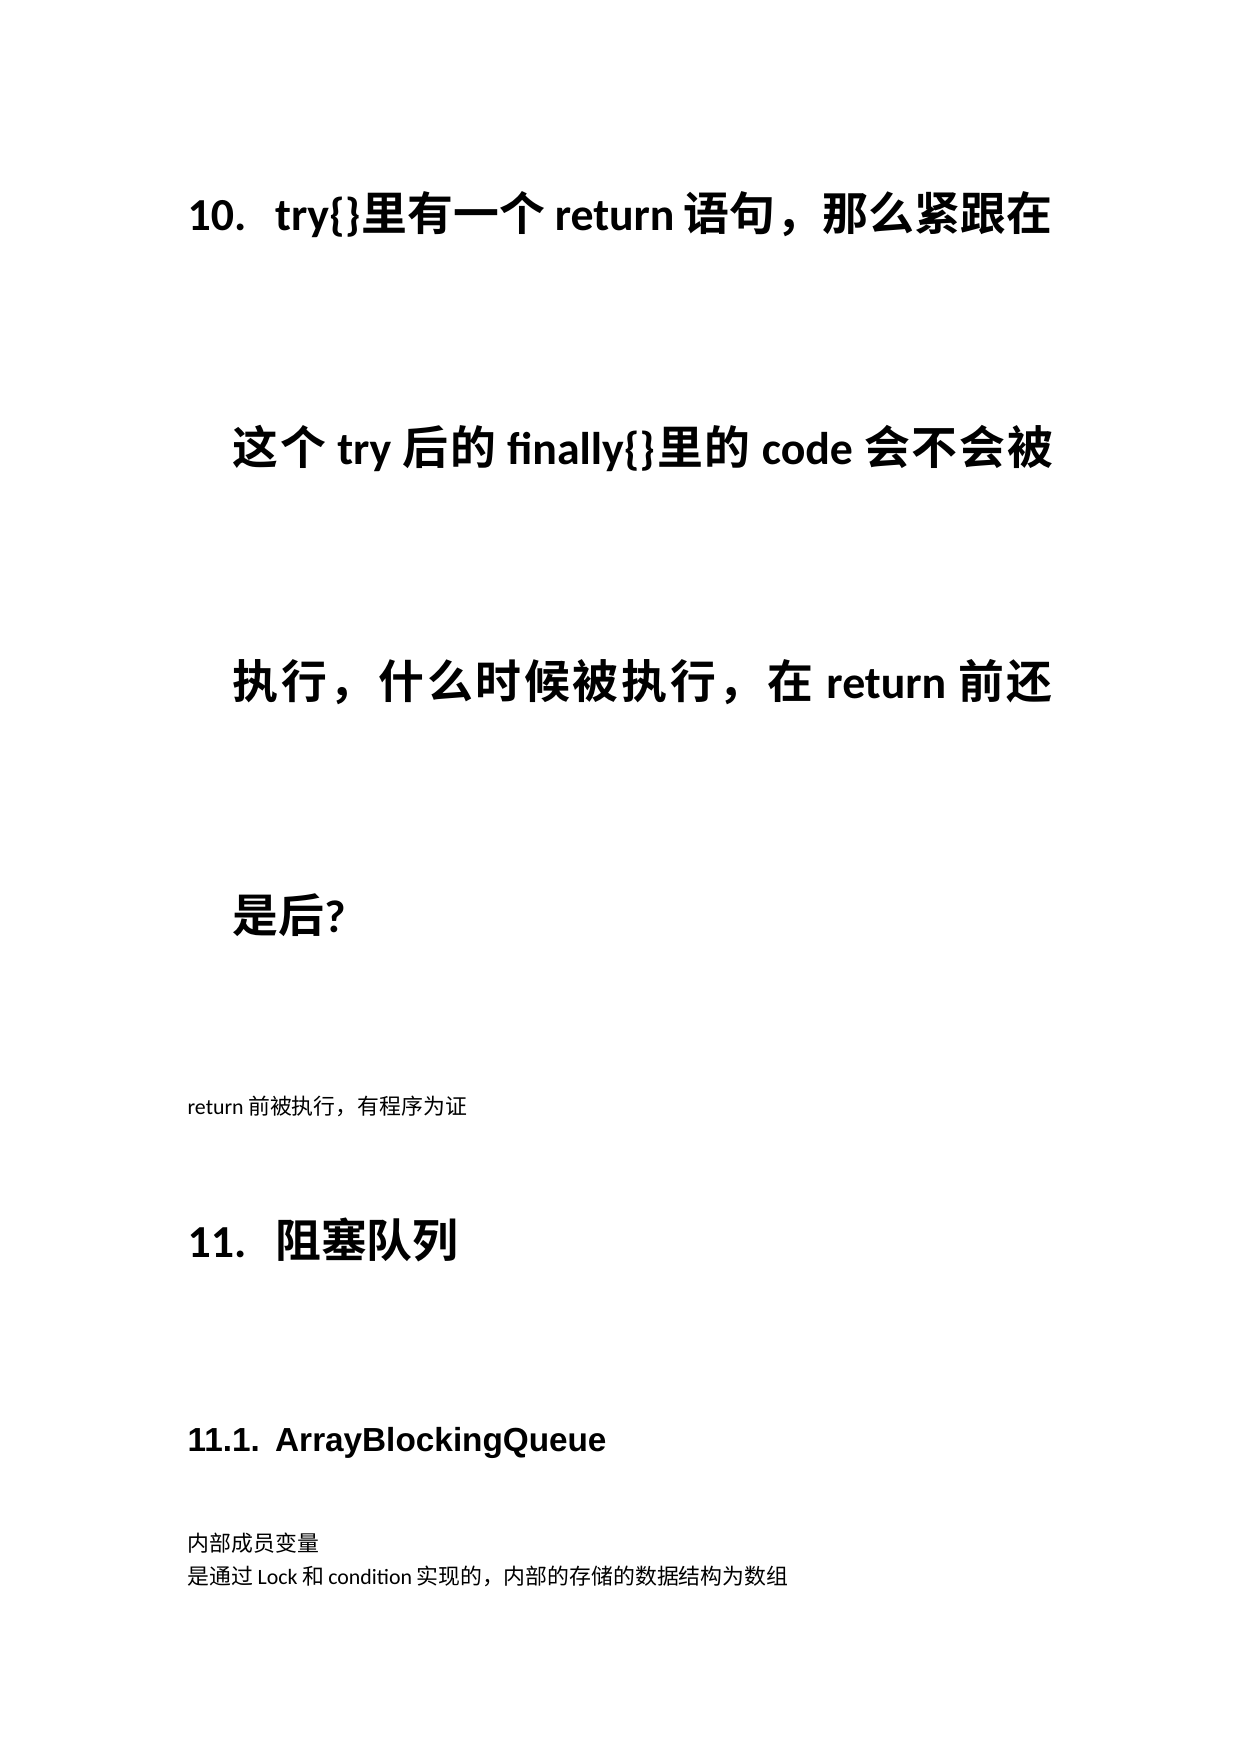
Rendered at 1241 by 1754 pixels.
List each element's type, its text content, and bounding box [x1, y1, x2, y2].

text 内部成员变量 [187, 1533, 1053, 1566]
subtitle 阻塞队列 [187, 1189, 1053, 1286]
text return前被执行，有程序为证 [187, 1088, 1053, 1121]
subtitle try{}里有一个return语句，那么紧跟在这个try后的finally{}里的code会不会被执行，什么时候被执行，在return前还是后? [187, 162, 1053, 961]
subtitle ArrayBlockingQueue [187, 1414, 1053, 1479]
